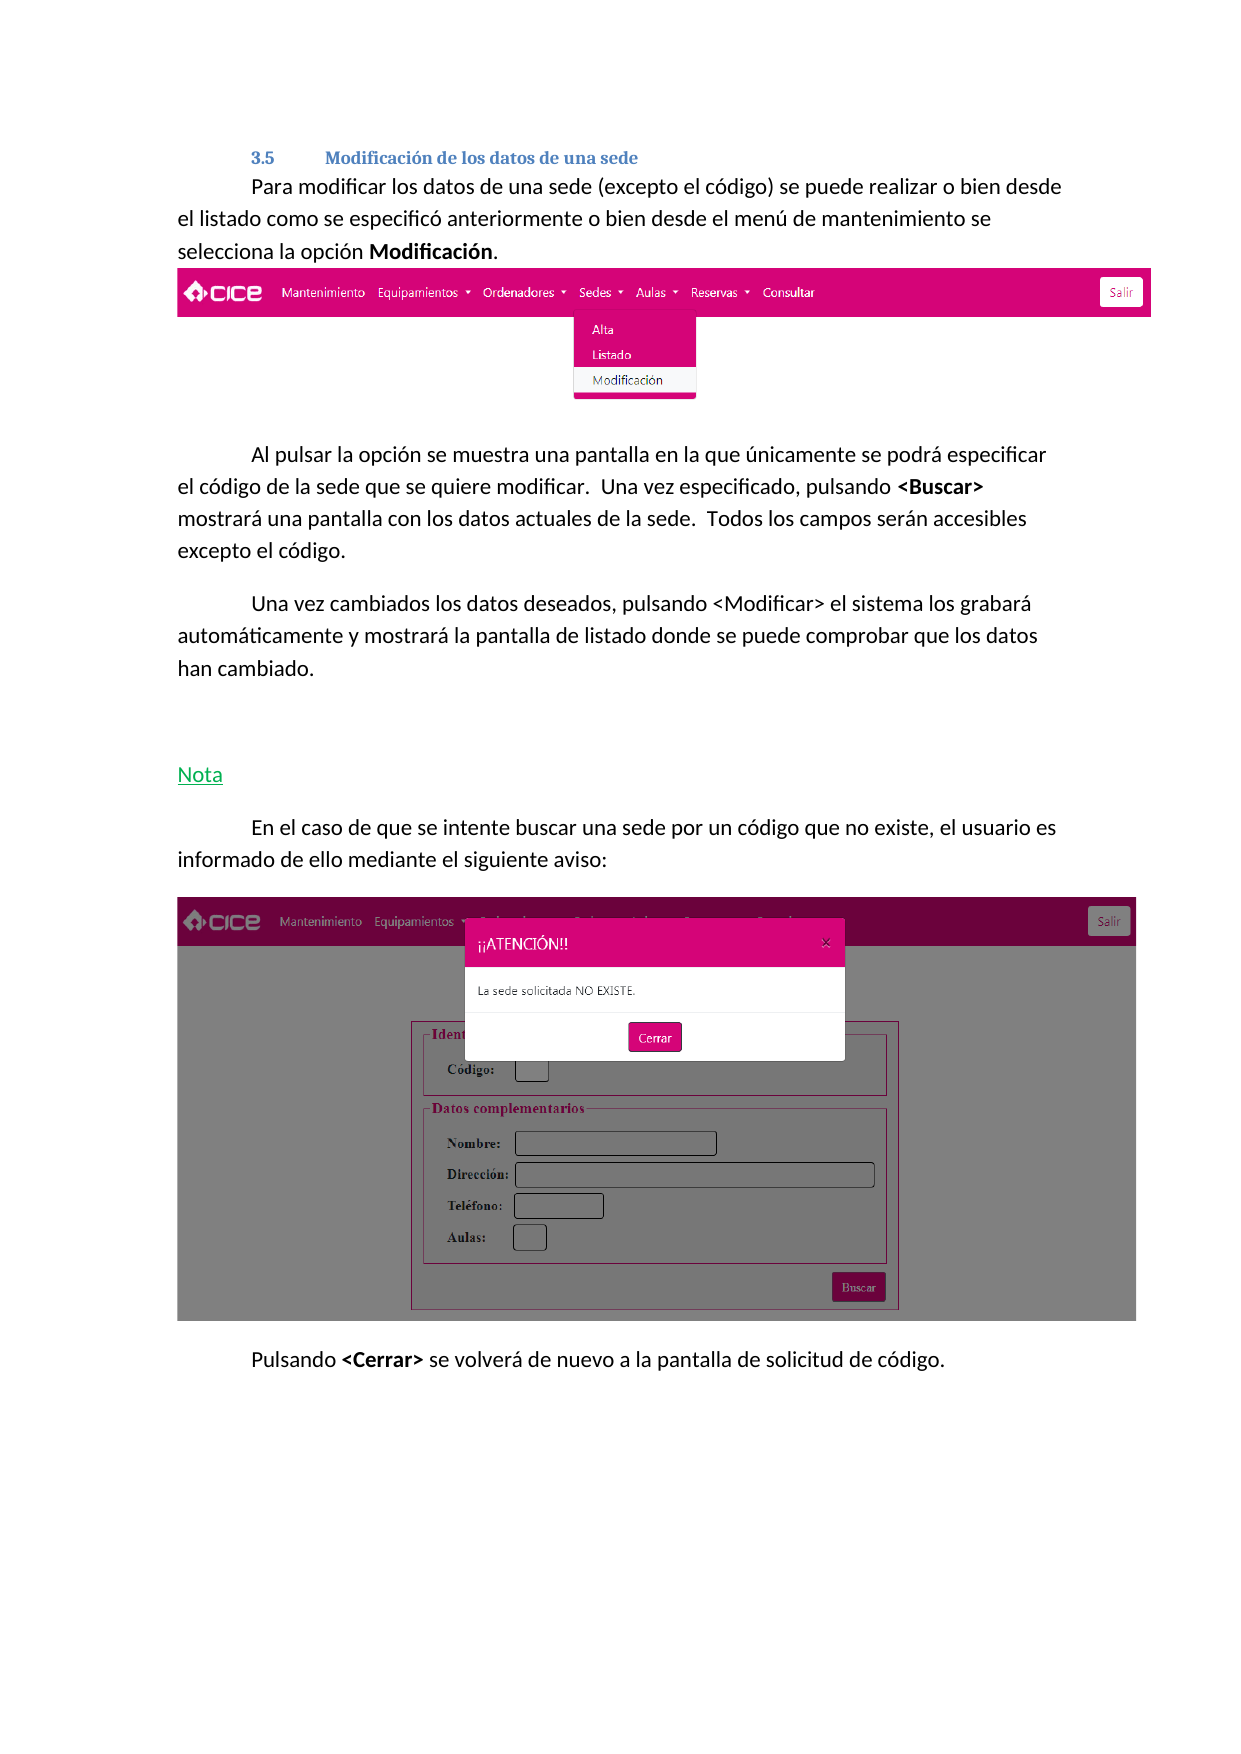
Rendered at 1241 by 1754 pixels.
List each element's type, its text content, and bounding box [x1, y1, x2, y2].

picture [177, 897, 1137, 1321]
subtitle 3.5 Modificación de los datos de una sede [251, 148, 1063, 169]
picture [177, 268, 1151, 415]
text Una vez cambiados los datos deseados, pulsando <Modificar> el sistema los grabará automáticamente y mostrará la pantalla de listado donde se puede comprobar que los datos han cambiado. [177, 589, 1063, 682]
text En el caso de que se intente buscar una sede por un código que no existe, el usuario es informado de ello mediante el siguiente aviso: [177, 813, 1063, 873]
text Al pulsar la opción se muestra una pantalla en la que únicamente se podrá especificar el código de la sede que se quiere modificar. Una vez especificado, pulsando <Buscar> mostrará una pantalla con los datos actuales de la sede. Todos los campos serán accesibles excepto el código. [177, 440, 1063, 564]
text Pulsando <Cerrar> se volverá de nuevo a la pantalla de solicitud de código. [177, 1345, 1063, 1373]
text Nota [177, 760, 1063, 788]
text Para modificar los datos de una sede (excepto el código) se puede realizar o bien desde el listado como se especificó anteriormente o bien desde el menú de mantenimiento se selecciona la opción Modificación. [177, 172, 1063, 268]
